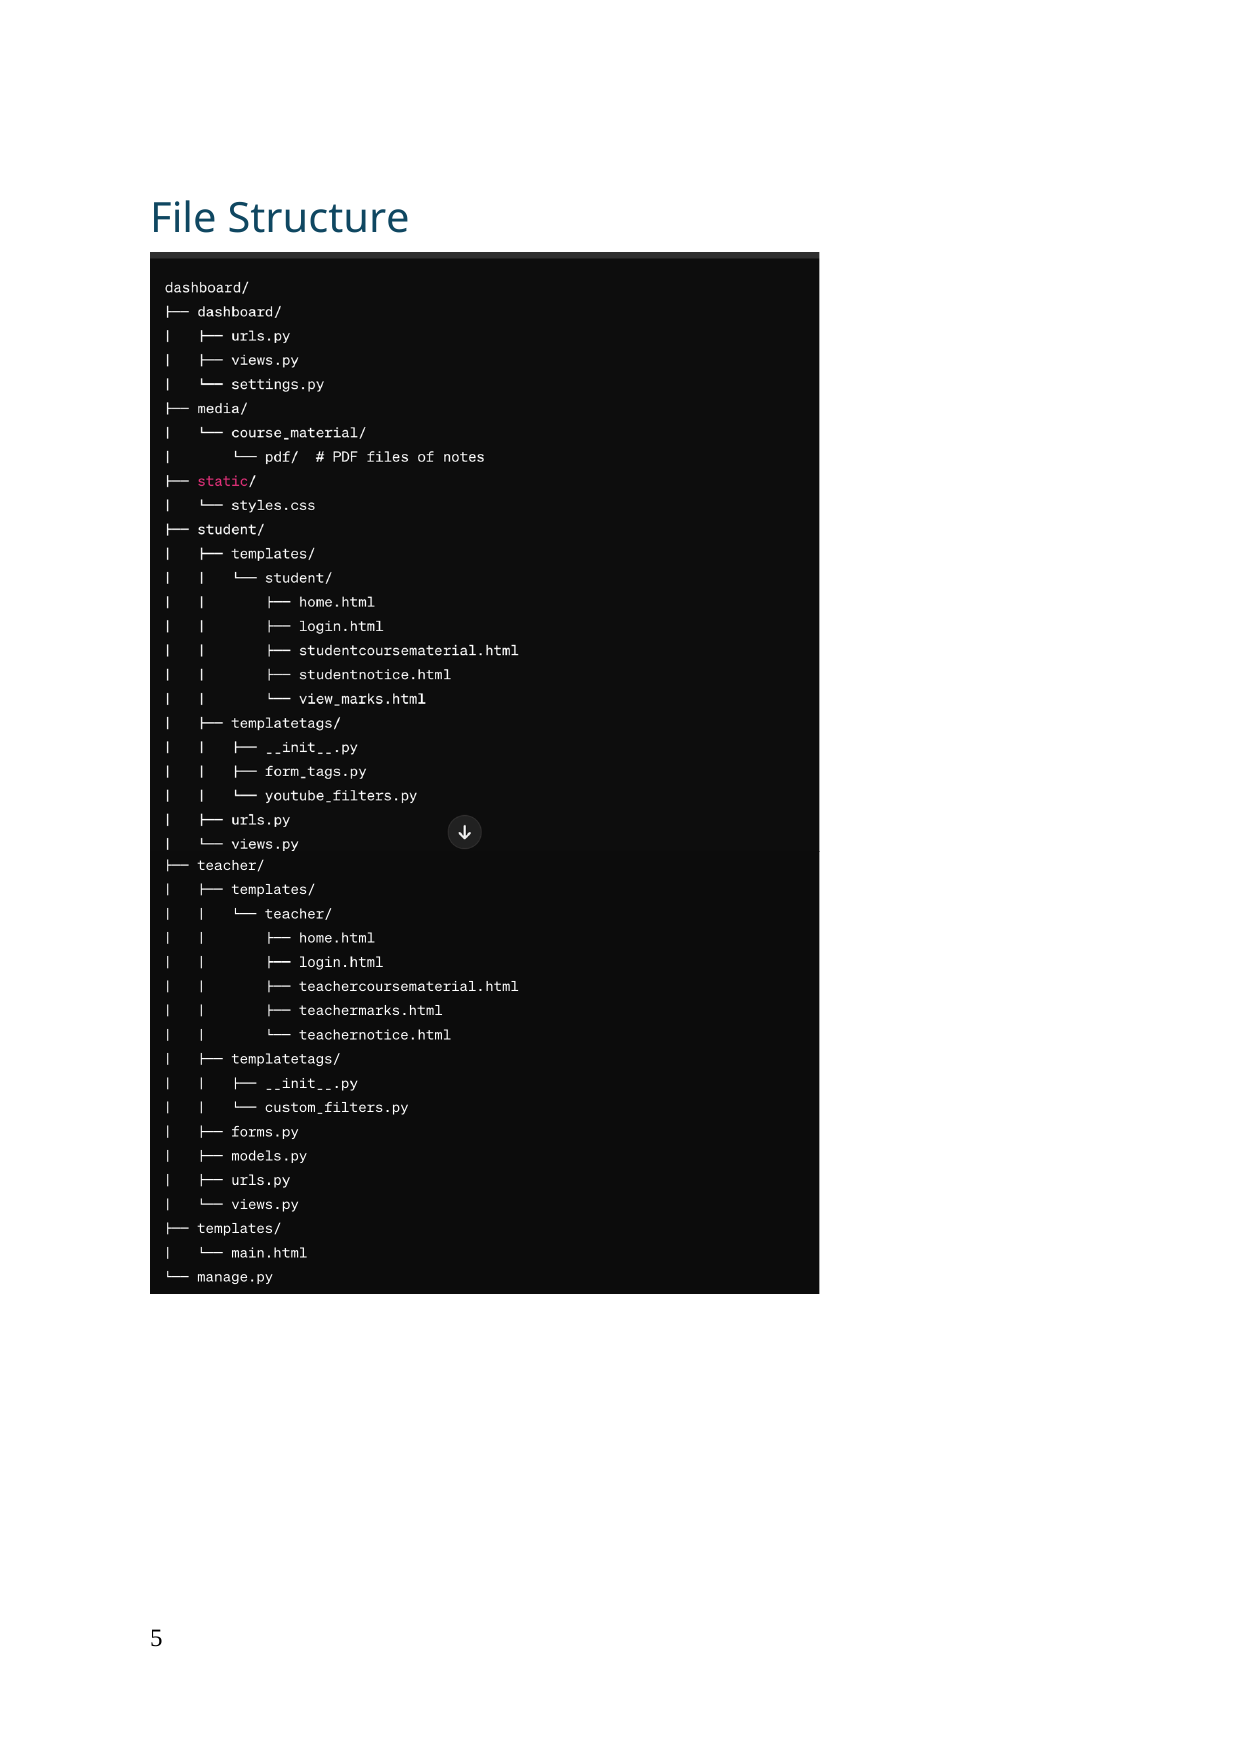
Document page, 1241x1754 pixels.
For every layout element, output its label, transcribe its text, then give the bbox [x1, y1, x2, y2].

subtitle File Structure [150, 187, 1090, 244]
picture [150, 252, 820, 1294]
